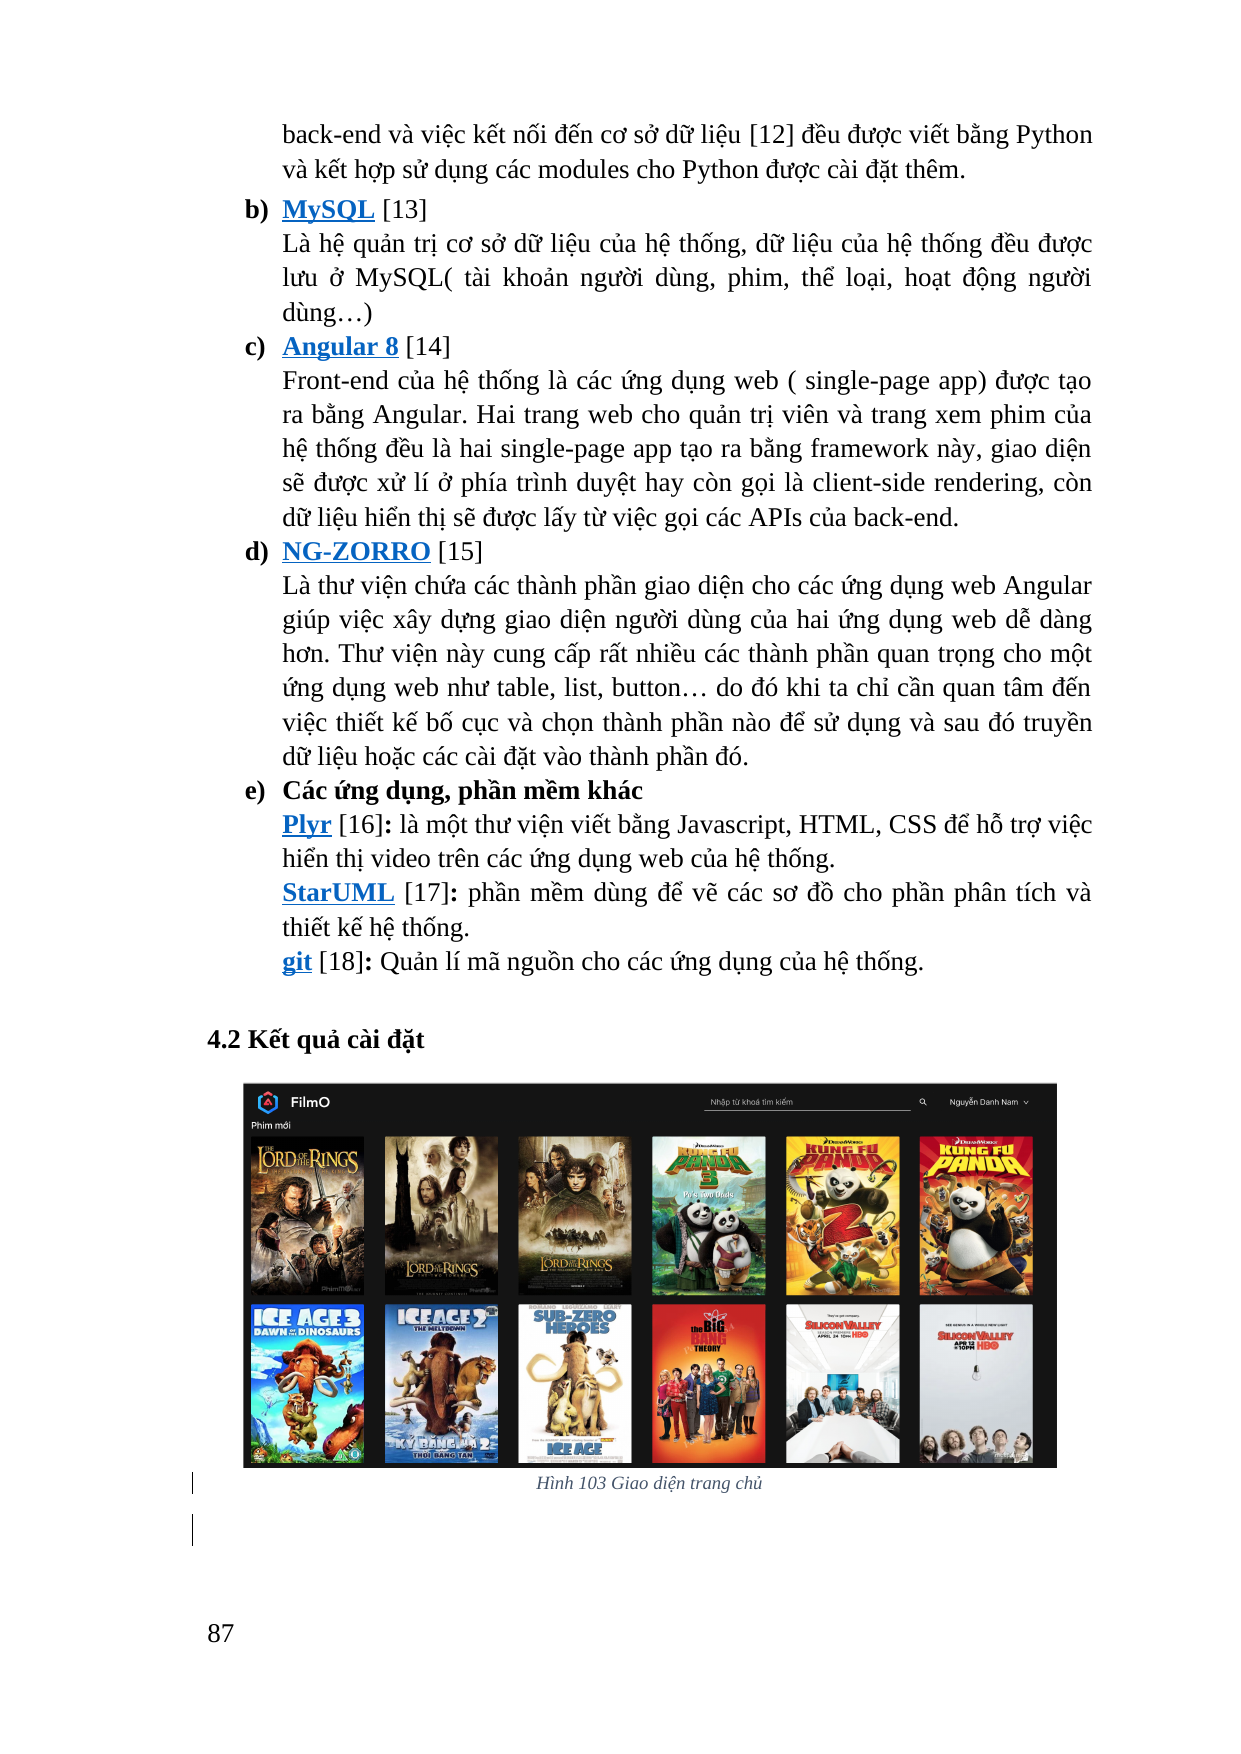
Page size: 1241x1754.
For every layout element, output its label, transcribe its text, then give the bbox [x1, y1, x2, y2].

list NG-ZORRO [244, 535, 1093, 566]
list Angular 8 [244, 330, 1093, 361]
list Là hệ quản trị cơ sở dữ liệu của hệ thống, dữ liệu của hệ thống đều được lưu ở MySQL( tài khoản người dùng, phim, thể loại, hoạt động người dùng…) [282, 227, 1093, 327]
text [282, 118, 1093, 184]
list Là thư viện chứa các thành phần giao diện cho các ứng dụng web Angular giúp việc xây dựng giao diện người dùng của hai ứng dụng web dễ dàng hơn. Thư viện này cung cấp rất nhiều các thành phần quan trọng cho một ứng dụng web như table, list, button… do đó khi ta chỉ cần quan tâm đến việc thiết kế bố cục và chọn thành phần nào để sử dụng và sau đó truyền dữ liệu hoặc các cài đặt vào thành phần đó. [282, 569, 1093, 771]
list git: Quản lí mã nguồn cho các ứng dụng của hệ thống. [282, 945, 1093, 976]
list Plyr: là một thư viện viết bằng Javascript, HTML, CSS để hỗ trợ việc hiển thị video trên các ứng dụng web của hệ thống. [282, 808, 1093, 873]
list Các ứng dụng, phần mềm khác [244, 774, 1093, 805]
list Front-end của hệ thống là các ứng dụng web ( single-page app) được tạo ra bằng Angular. Hai trang web cho quản trị viên và trang xem phim của hệ thống đều là hai single-page app tạo ra bằng framework này, giao diện sẽ được xử lí ở phía trình duyệt hay còn gọi là client-side rendering, còn dữ liệu hiển thị sẽ được lấy từ việc gọi các APIs của back-end. [282, 364, 1093, 532]
list StarUML: phần mềm dùng để vẽ các sơ đồ cho phần phân tích và thiết kế hệ thống. [282, 876, 1093, 942]
subtitle 4.2 Kết quả cài đặt [207, 1023, 1093, 1055]
list MySQL [244, 193, 1093, 224]
picture [243, 1082, 1057, 1468]
